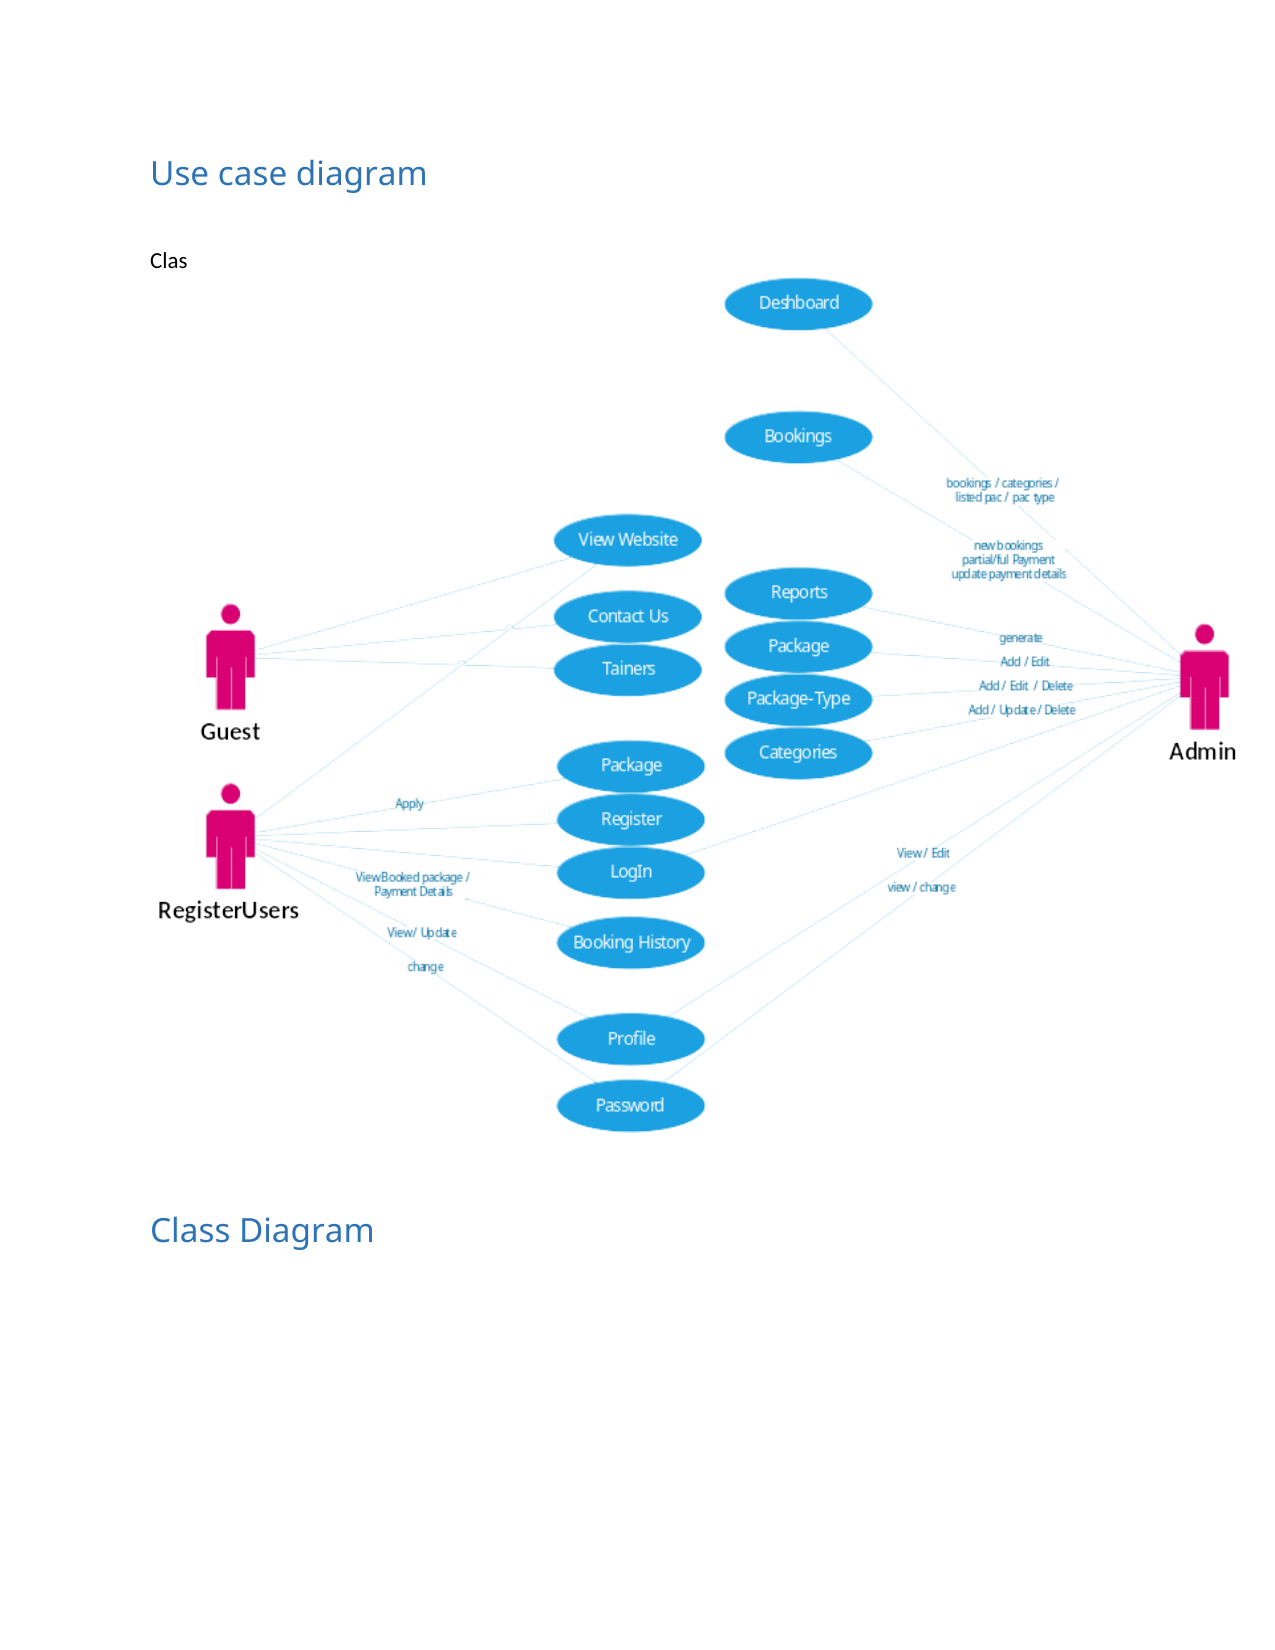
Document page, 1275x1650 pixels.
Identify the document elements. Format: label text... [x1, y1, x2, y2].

subtitle Class Diagram [150, 1206, 1125, 1252]
text Clas [150, 246, 1125, 1132]
subtitle Use case diagram [150, 150, 1125, 195]
